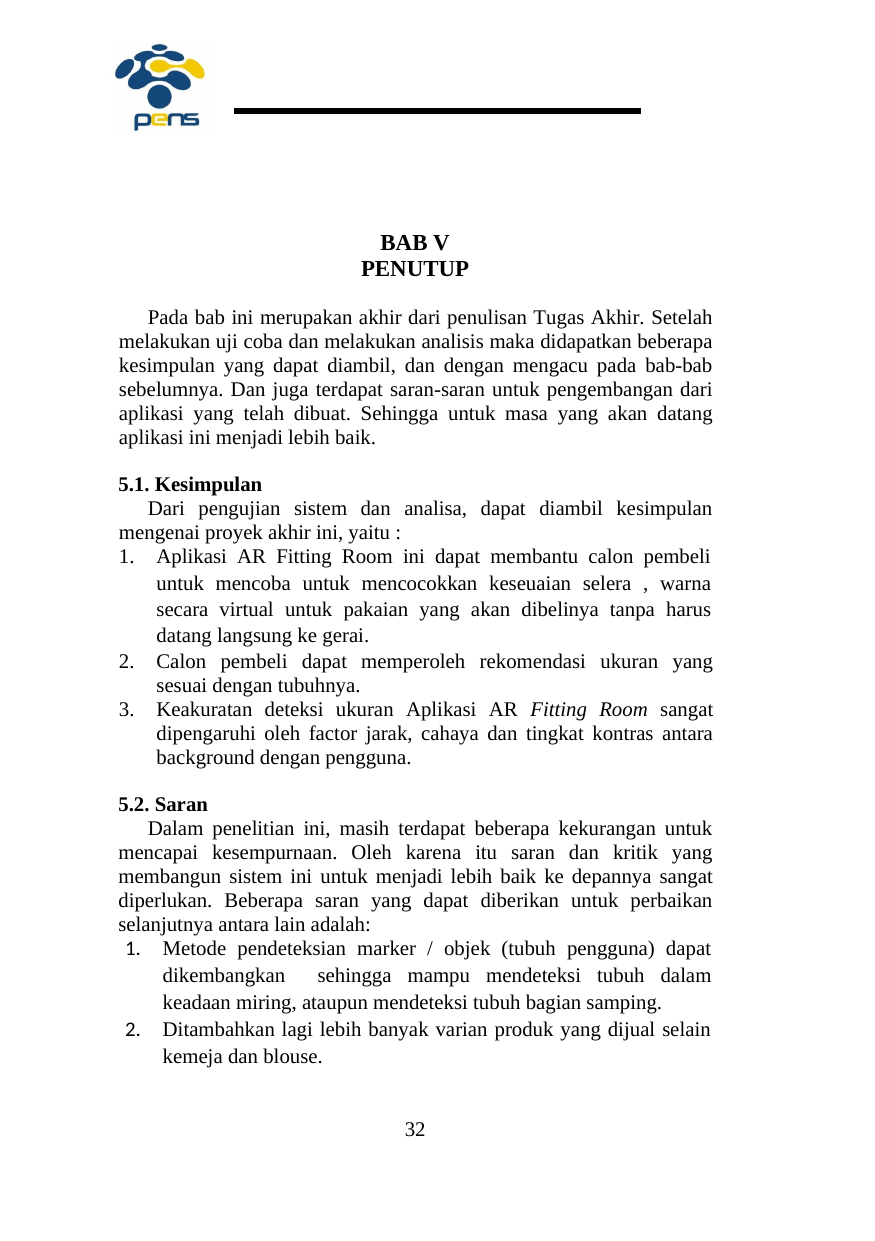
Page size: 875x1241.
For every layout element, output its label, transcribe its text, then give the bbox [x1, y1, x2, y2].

text Dalam penelitian ini, masih terdapat beberapa kekurangan untuk mencapai kesempurnaan. Oleh karena itu saran dan kritik yang membangun sistem ini untuk menjadi lebih baik ke depannya sangat diperlukan. Beberapa saran yang dapat diberikan untuk perbaikan selanjutnya antara lain adalah: [118, 816, 713, 936]
list Keakuratan deteksi ukuran Aplikasi AR Fitting Room sangat dipengaruhi oleh factor jarak, cahaya dan tingkat kontras antara background dengan pengguna. [119, 697, 713, 769]
text 5.1. Kesimpulan [118, 473, 713, 496]
text 5.2. Saran [118, 793, 713, 816]
list Ditambahkan lagi lebih banyak varian produk yang dijual selain kemeja dan blouse. [125, 1016, 712, 1068]
list Calon pembeli dapat memperoleh rekomendasi ukuran yang sesuai dengan tubuhnya. [119, 650, 713, 697]
text Dari pengujian sistem dan analisa, dapat diambil kesimpulan mengenai proyek akhir ini, yaitu : [119, 496, 713, 544]
text BAB V [118, 229, 712, 255]
list Metode pendeteksian marker / objek (tubuh pengguna) dapat dikembangkan sehingga mampu mendeteksi tubuh dalam keadaan miring, ataupun mendeteksi tubuh bagian samping. [125, 936, 712, 1014]
text PENUTUP [118, 255, 712, 282]
list Aplikasi AR Fitting Room ini dapat membantu calon pembeli untuk mencoba untuk mencocokkan keseuaian selera , warna secara virtual untuk pakaian yang akan dibelinya tanpa harus datang langsung ke gerai. [119, 544, 712, 647]
picture [111, 42, 216, 137]
text Pada bab ini merupakan akhir dari penulisan Tugas Akhir. Setelah melakukan uji coba dan melakukan analisis maka didapatkan beberapa kesimpulan yang dapat diambil, dan dengan mengacu pada bab-bab sebelumnya. Dan juga terdapat saran-saran untuk pengembangan dari aplikasi yang telah dibuat. Sehingga untuk masa yang akan datang aplikasi ini menjadi lebih baik. [119, 306, 713, 449]
